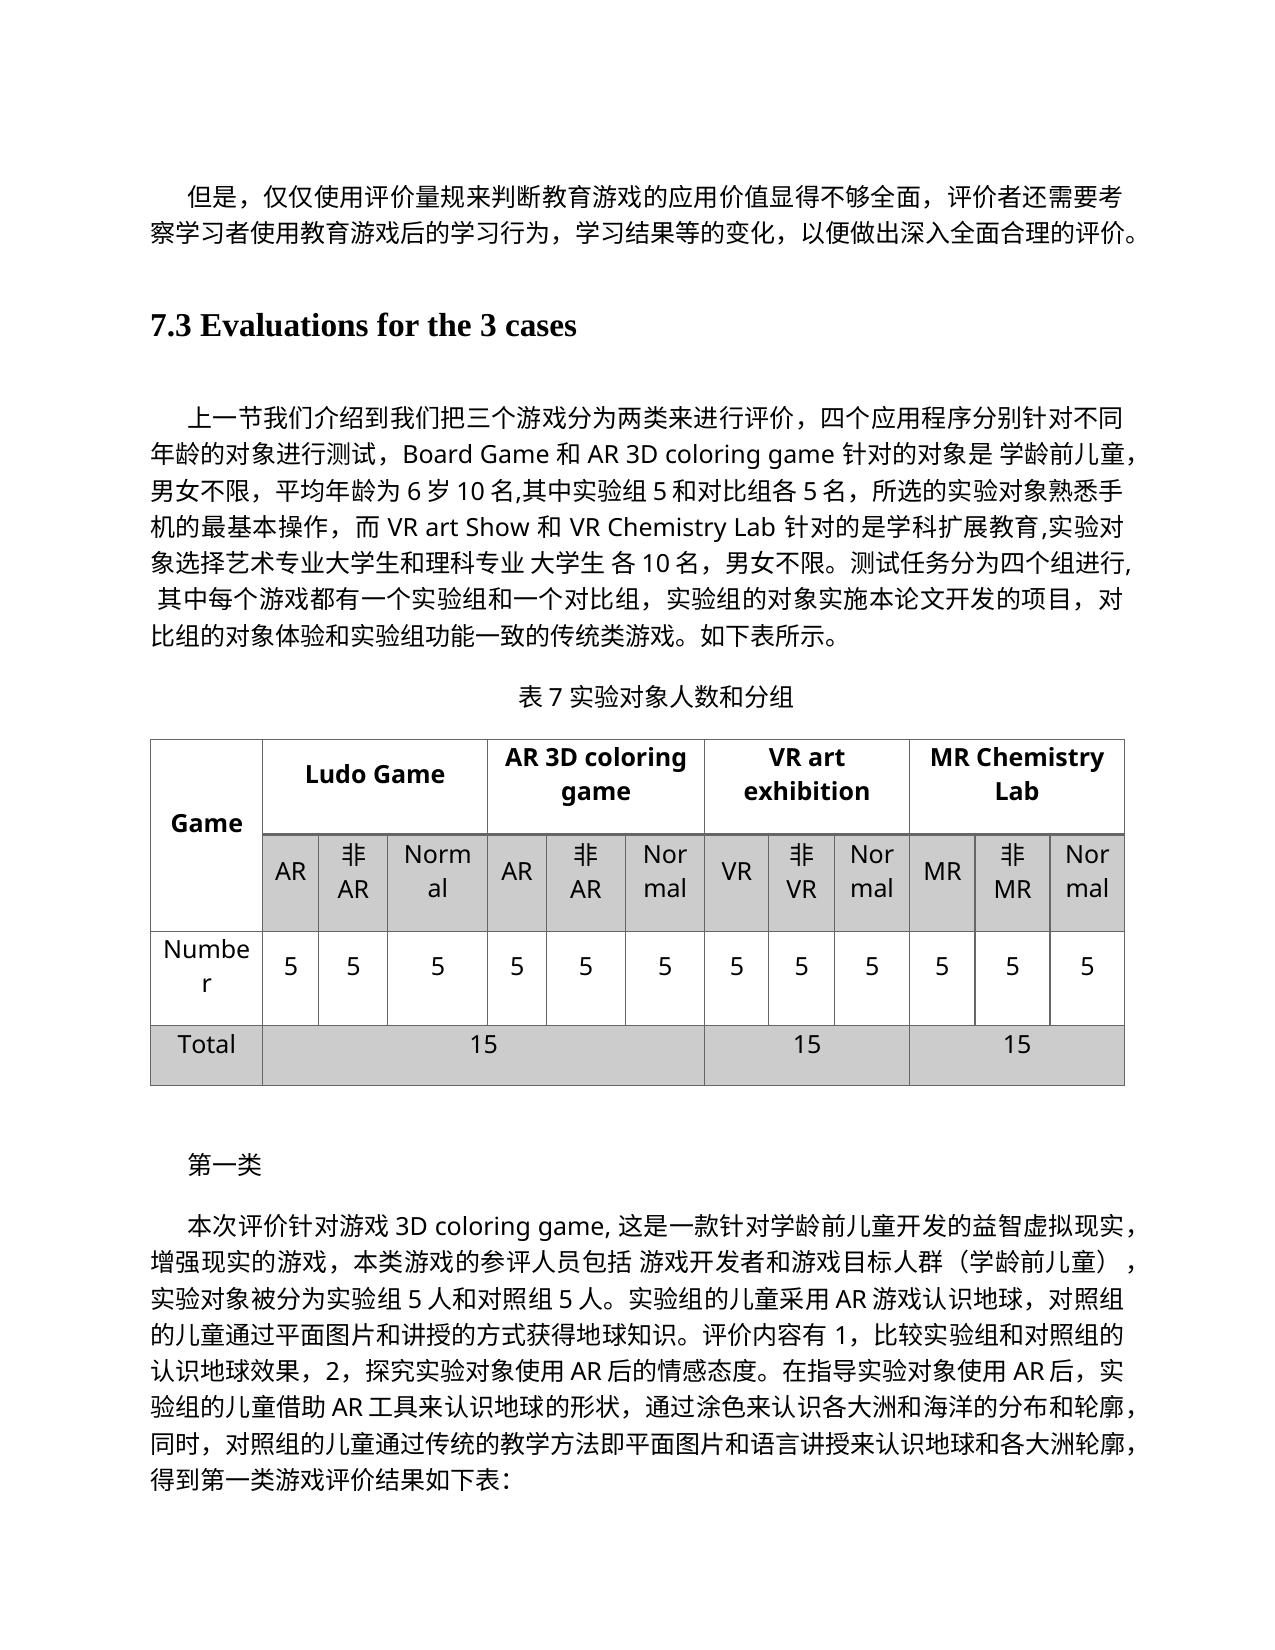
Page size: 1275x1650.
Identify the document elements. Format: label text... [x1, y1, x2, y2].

table_cell 5 [705, 932, 768, 1025]
table_cell 非 MR [976, 836, 1049, 931]
table_cell AR [488, 836, 546, 931]
table_cell Normal [388, 836, 487, 931]
table_cell 5 [910, 932, 974, 1025]
table_cell 5 [1051, 932, 1124, 1025]
table_header Ludo Game [263, 740, 487, 833]
text 但是，仅仅使用评价量规来判断教育游戏的应用价值显得不够全面，评价者还需要考察学习者使用教育游戏后的学习行为，学习结果等的变化，以便做出深入全面合理的评价。 [150, 177, 1125, 278]
table_cell 非 AR [319, 836, 387, 931]
table_cell Normal [1051, 836, 1124, 931]
table_cell Normal [626, 836, 704, 931]
table_cell 5 [835, 932, 909, 1025]
table_cell 15 [910, 1026, 1124, 1085]
table_cell 非 VR [769, 836, 834, 931]
text 7.3 Evaluations for the 3 cases [150, 306, 1125, 344]
text 上一节我们介绍到我们把三个游戏分为两类来进行评价，四个应用程序分别针对不同年龄的对象进行测试，Board Game 和 AR 3D coloring game 针对的对象是 学龄前儿童，男女不限，平均年龄为6岁10名,其中实验组5和对比组各5名，所选的实验对象熟悉手机的最基本操作，而 VR art Show 和 VR Chemistry Lab 针对的是学科扩展教育,实验对象选择艺术专业大学生和理科专业 大学生 各10名，男女不限。测试任务分为四个组进行, 其中每个游戏都有一个实验组和一个对比组，实验组的对象实施本论文开发的项目，对比组的对象体验和实验组功能一致的传统类游戏。如下表所示。 [150, 398, 1125, 652]
table_cell 5 [388, 932, 487, 1025]
table_cell Total [151, 1026, 262, 1085]
table_header Game [151, 740, 262, 931]
table_cell 5 [319, 932, 387, 1025]
table_cell 15 [705, 1026, 909, 1085]
table_cell 5 [626, 932, 704, 1025]
table_cell 5 [263, 932, 318, 1025]
table_header MR Chemistry Lab [910, 740, 1124, 833]
table_cell AR [263, 836, 318, 931]
table_cell Normal [835, 836, 909, 931]
text 第一类 [150, 1145, 1125, 1182]
table_cell 5 [976, 932, 1049, 1025]
text 表7 实验对象人数和分组 [150, 677, 1125, 713]
table_cell 5 [769, 932, 834, 1025]
table_cell Number [151, 932, 262, 1025]
table_cell 5 [547, 932, 625, 1025]
table_cell 非 AR [547, 836, 625, 931]
table_cell 5 [488, 932, 546, 1025]
table_cell MR [910, 836, 974, 931]
table_cell VR [705, 836, 768, 931]
table_header AR 3D coloring game [488, 740, 704, 833]
table_cell 15 [263, 1026, 704, 1085]
text 本次评价针对游戏3D coloring game, 这是一款针对学龄前儿童开发的益智虚拟现实，增强现实的游戏，本类游戏的参评人员包括 游戏开发者和游戏目标人群（学龄前儿童），实验对象被分为实验组5人和对照组5人。实验组的儿童采用AR游戏认识地球，对照组的儿童通过平面图片和讲授的方式获得地球知识。评价内容有1，比较实验组和对照组的认识地球效果，2，探究实验对象使用AR后的情感态度。在指导实验对象使用AR后，实验组的儿童借助AR工具来认识地球的形状，通过涂色来认识各大洲和海洋的分布和轮廓，同时，对照组的儿童通过传统的教学方法即平面图片和语言讲授来认识地球和各大洲轮廓，得到第一类游戏评价结果如下表： [150, 1207, 1125, 1497]
table_header VR art exhibition [705, 740, 909, 833]
